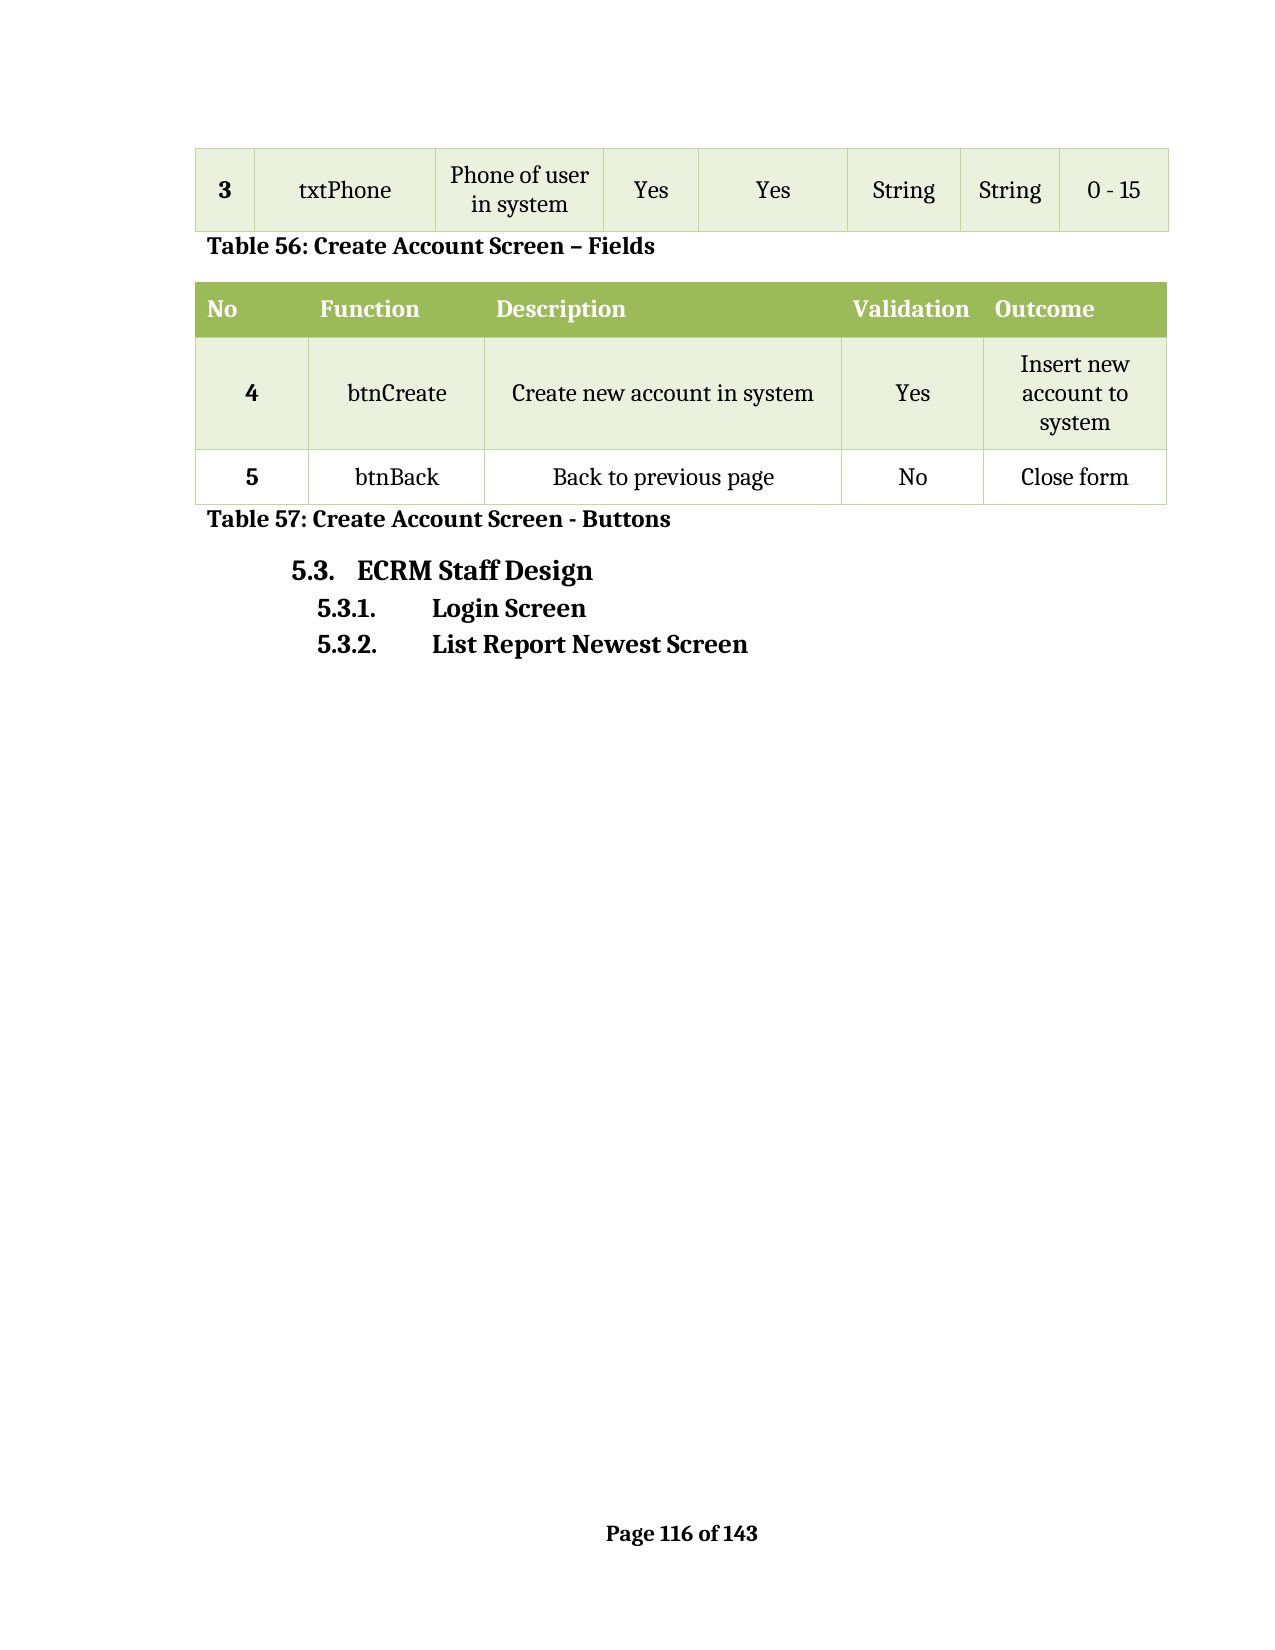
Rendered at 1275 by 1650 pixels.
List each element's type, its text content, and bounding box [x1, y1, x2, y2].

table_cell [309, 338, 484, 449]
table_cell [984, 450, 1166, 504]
table_cell Phone of user in system [436, 149, 603, 231]
table_cell 3 [196, 149, 254, 231]
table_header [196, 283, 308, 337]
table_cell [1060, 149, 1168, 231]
list List Report Newest Screen [317, 629, 1157, 660]
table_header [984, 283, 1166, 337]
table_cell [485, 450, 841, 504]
list Login Screen [317, 593, 1157, 624]
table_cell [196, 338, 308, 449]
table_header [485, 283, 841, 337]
table_cell txtPhone [255, 149, 435, 231]
table_cell String [848, 149, 960, 231]
table_cell Yes [699, 149, 847, 231]
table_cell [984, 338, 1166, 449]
table_cell Yes [604, 149, 698, 231]
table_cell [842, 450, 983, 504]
table_cell String [961, 149, 1059, 231]
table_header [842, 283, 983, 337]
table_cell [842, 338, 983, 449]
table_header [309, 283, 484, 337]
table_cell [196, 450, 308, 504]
list ECRM Staff Design [291, 554, 1157, 588]
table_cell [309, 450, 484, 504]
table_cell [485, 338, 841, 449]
